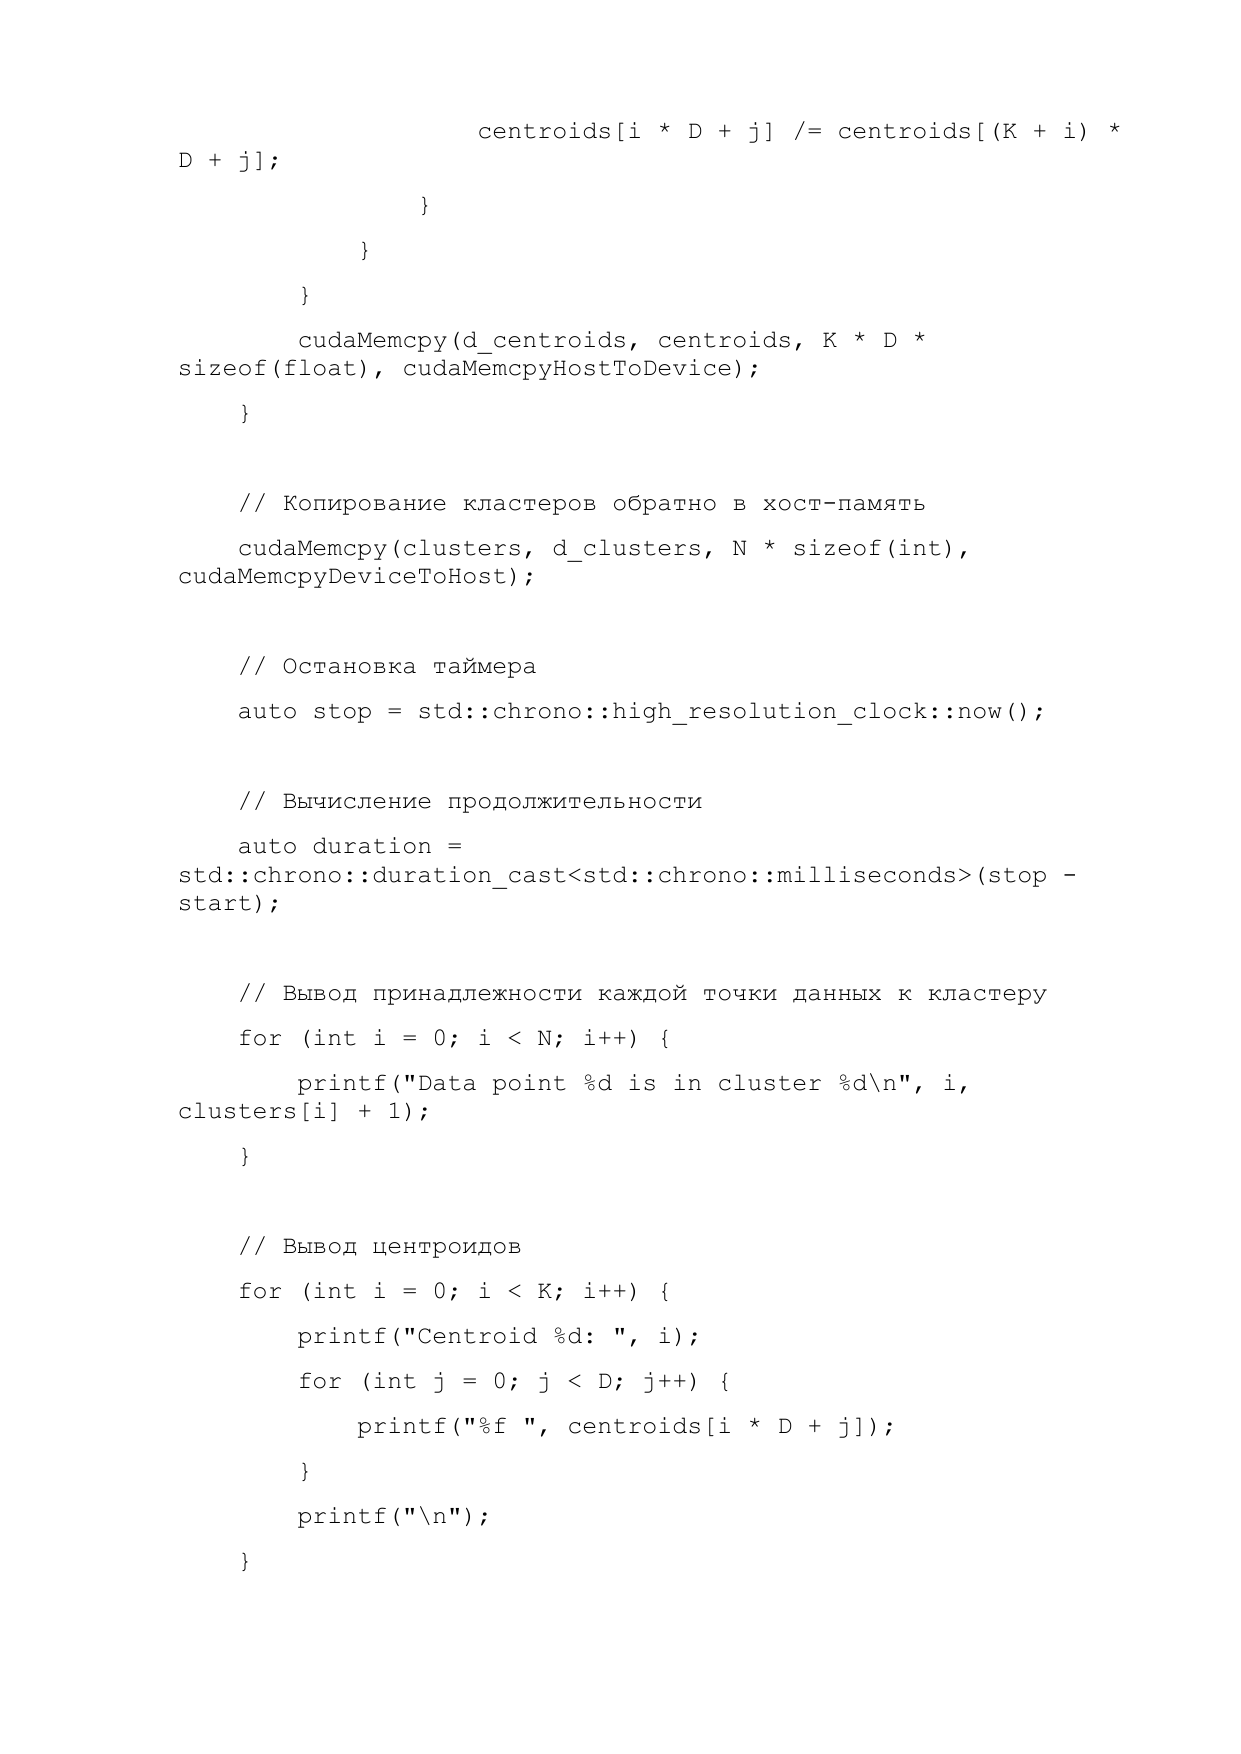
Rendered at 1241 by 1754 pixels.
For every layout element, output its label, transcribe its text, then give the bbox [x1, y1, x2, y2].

text for (int i = 0; i < N; i++) { [177, 1025, 1152, 1053]
text printf("\n"); [177, 1503, 1152, 1531]
text // Вывод центроидов [177, 1233, 1152, 1261]
text // Остановка таймера [177, 653, 1152, 681]
text } [177, 1143, 1152, 1171]
text centroids[i * D + j] /= centroids[(K + i) * D + j]; [177, 118, 1152, 175]
text for (int j = 0; j < D; j++) { [177, 1368, 1152, 1396]
text } [177, 400, 1152, 428]
text cudaMemcpy(clusters, d_clusters, N * sizeof(int), cudaMemcpyDeviceToHost); [177, 535, 1152, 591]
text } [177, 281, 1152, 310]
text } [177, 1458, 1152, 1486]
text } [177, 1548, 1152, 1576]
text cudaMemcpy(d_centroids, centroids, K * D * sizeof(float), cudaMemcpyHostToDevice); [177, 326, 1152, 383]
text printf("Centroid %d: ", i); [177, 1323, 1152, 1351]
text // Копирование кластеров обратно в хост-память [177, 490, 1152, 518]
text printf("Data point %d is in cluster %d\n", i, clusters[i] + 1); [177, 1070, 1152, 1126]
text printf("%f ", centroids[i * D + j]); [177, 1413, 1152, 1441]
text auto stop = std::chrono::high_resolution_clock::now(); [177, 698, 1152, 726]
text } [177, 236, 1152, 265]
text } [177, 191, 1152, 220]
text // Вычисление продолжительности [177, 788, 1152, 816]
text // Вывод принадлежности каждой точки данных к кластеру [177, 980, 1152, 1008]
text for (int i = 0; i < K; i++) { [177, 1278, 1152, 1306]
text auto duration = std::chrono::duration_cast<std::chrono::milliseconds>(stop - start); [177, 833, 1152, 918]
